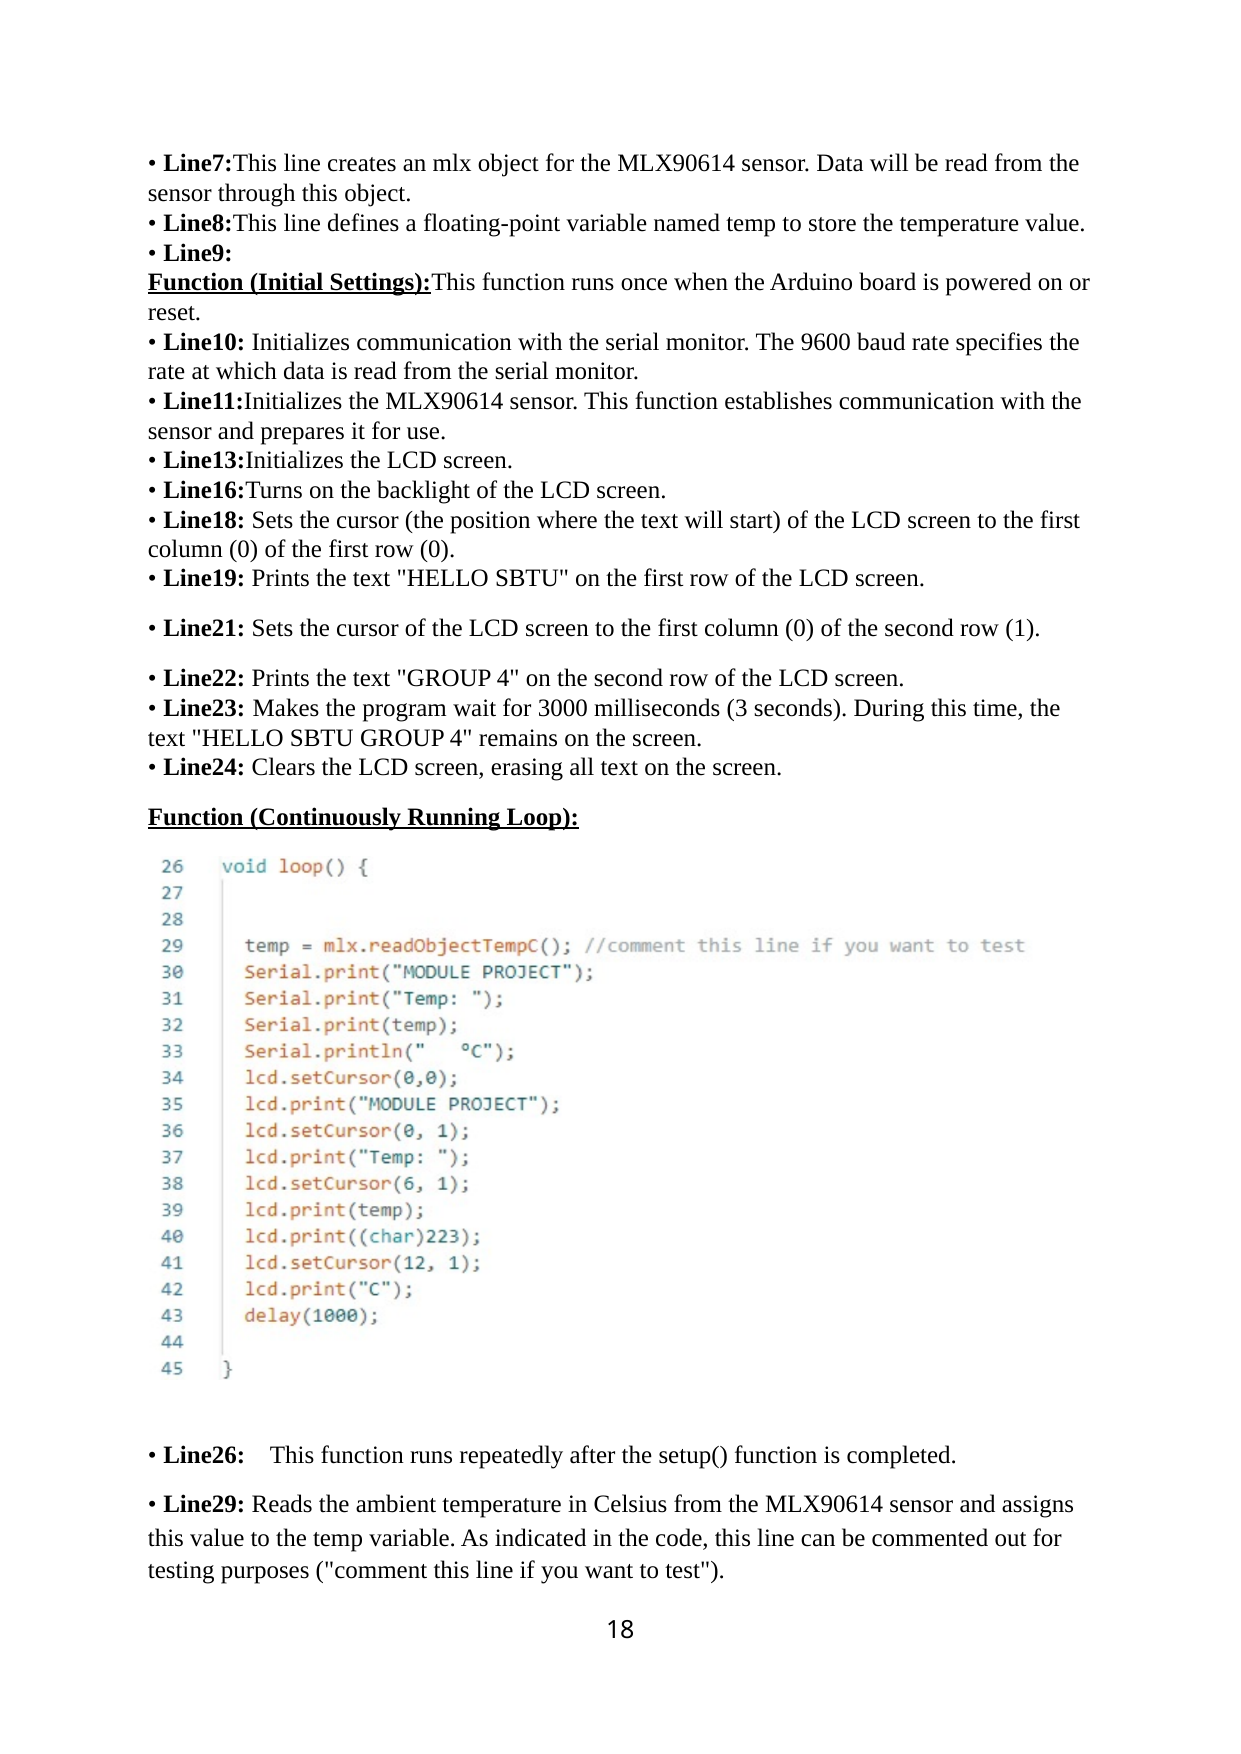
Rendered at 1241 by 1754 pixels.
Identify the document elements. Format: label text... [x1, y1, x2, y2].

text • Line22: Prints the text "GROUP 4" on the second row of the LCD screen. [148, 663, 1093, 692]
text • Line19: Prints the text "HELLO SBTU" on the first row of the LCD screen. [157, 563, 1093, 592]
text • Line11:Initializes the MLX90614 sensor. This function establishes communication with the sensor and prepares it for use. [148, 385, 1093, 444]
text • Line10: Initializes communication with the serial monitor. The 9600 baud rate specifies the rate at which data is read from the serial monitor. [148, 326, 1093, 385]
text • Line8:This line defines a floating-point variable named temp to store the temperature value. [148, 207, 1093, 237]
text • Line16:Turns on the backlight of the LCD screen. [148, 474, 1093, 504]
text • Line7:This line creates an mlx object for the MLX90614 sensor. Data will be read from the sensor through this object. [148, 148, 1093, 207]
text • Line26: This function runs repeatedly after the setup() function is completed. [157, 1440, 1093, 1469]
text Function (Initial Settings):This function runs once when the Arduino board is powered on or reset. [148, 266, 1093, 326]
text • Line29: Reads the ambient temperature in Celsius from the MLX90614 sensor and assigns this value to the temp variable. As indicated in the code, this line can be commented out for testing purposes ("comment this line if you want to test"). [148, 1489, 1093, 1584]
text Function (Continuously Running Loop): [148, 801, 1093, 831]
text • Line23: Makes the program wait for 3000 milliseconds (3 seconds). During this time, the text "HELLO SBTU GROUP 4" remains on the screen. [148, 692, 1093, 752]
text • Line21: Sets the cursor of the LCD screen to the first column (0) of the second row (1). [157, 613, 1093, 642]
text • Line9: [148, 237, 1093, 266]
text • Line18: Sets the cursor (the position where the text will start) of the LCD screen to the first column (0) of the first row (0). [148, 504, 1093, 563]
text • Line24: Clears the LCD screen, erasing all text on the screen. [157, 752, 1093, 780]
picture [147, 856, 1093, 1380]
text • Line13:Initializes the LCD screen. [148, 444, 1093, 474]
